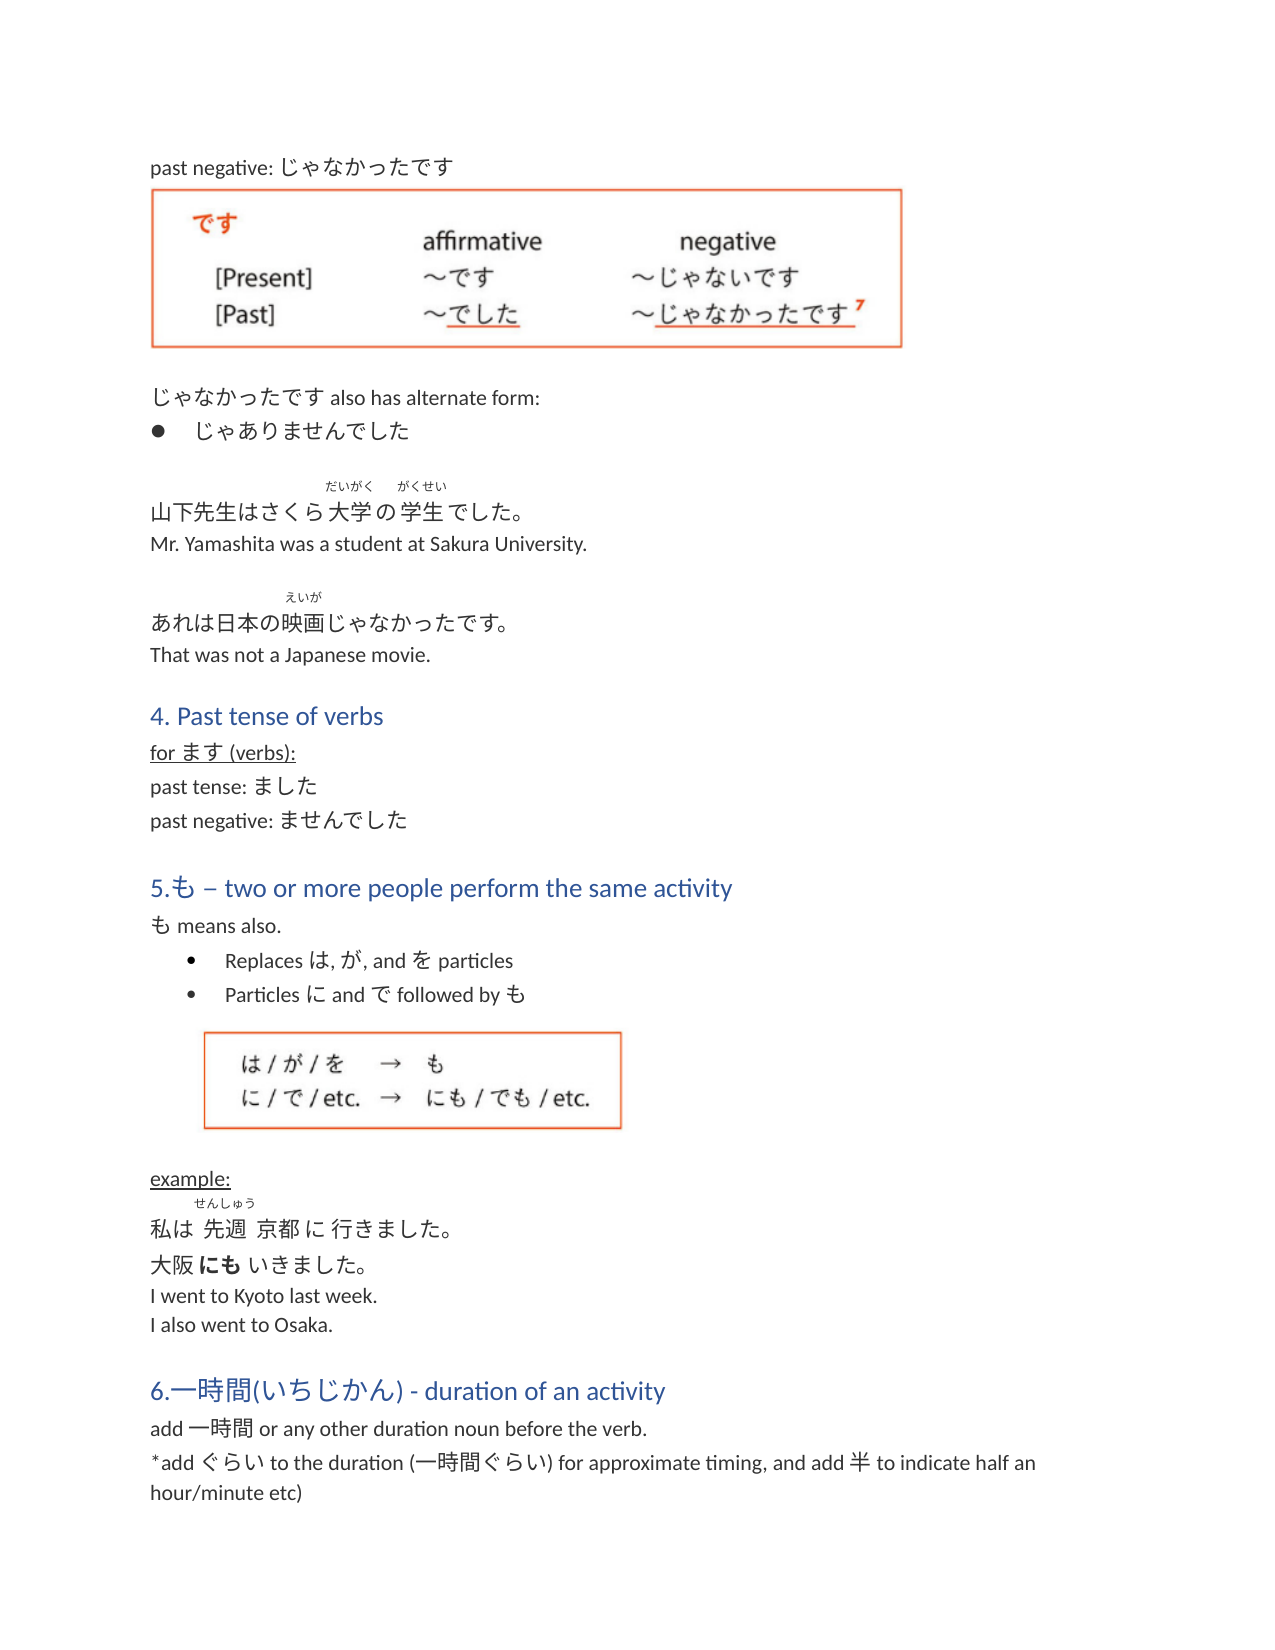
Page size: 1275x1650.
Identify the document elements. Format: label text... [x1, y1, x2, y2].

text も means also. [150, 908, 1125, 940]
picture [150, 183, 908, 349]
list Replaces は, が, and を particles [187, 943, 1125, 974]
text *add ぐらい to the duration (一時間ぐらい) for approximate timing, and add 半 to indicate half an hour/minute etc) [150, 1445, 1125, 1505]
text 大阪 にも いきました。 [150, 1248, 1125, 1280]
text add 一時間 or any other duration noun before the verb. [150, 1411, 1125, 1442]
text I also went to Osaka. [150, 1311, 1125, 1338]
text example: [150, 1166, 1125, 1192]
text past tense: ました [150, 769, 1125, 801]
text あれは日本のじゃなかったです。 [150, 588, 1125, 638]
picture [194, 1023, 629, 1133]
text That was not a Japanese movie. [150, 642, 1125, 668]
subtitle 一時間(いちじかん) - duration of an activity [150, 1368, 1125, 1408]
text じゃなかったです also has alternate form: [150, 379, 1125, 411]
list Particles に and で followed by も [187, 977, 1125, 1008]
subtitle Past tense of verbs [150, 699, 1125, 732]
text past negative: ませんでした [150, 803, 1125, 835]
text Mr. Yamashita was a student at Sakura University. [150, 530, 1125, 557]
text I went to Kyoto last week. [150, 1282, 1125, 1309]
text for ます (verbs): [150, 735, 1125, 766]
subtitle も – two or more people perform the same activity [150, 866, 1125, 905]
text 私は京都 に 行きました。 [150, 1194, 1125, 1244]
text past negative: じゃなかったです [150, 149, 1125, 181]
text 山下先生はさくらのでした。 [150, 477, 1125, 526]
list じゃありませんでした [150, 414, 1125, 445]
